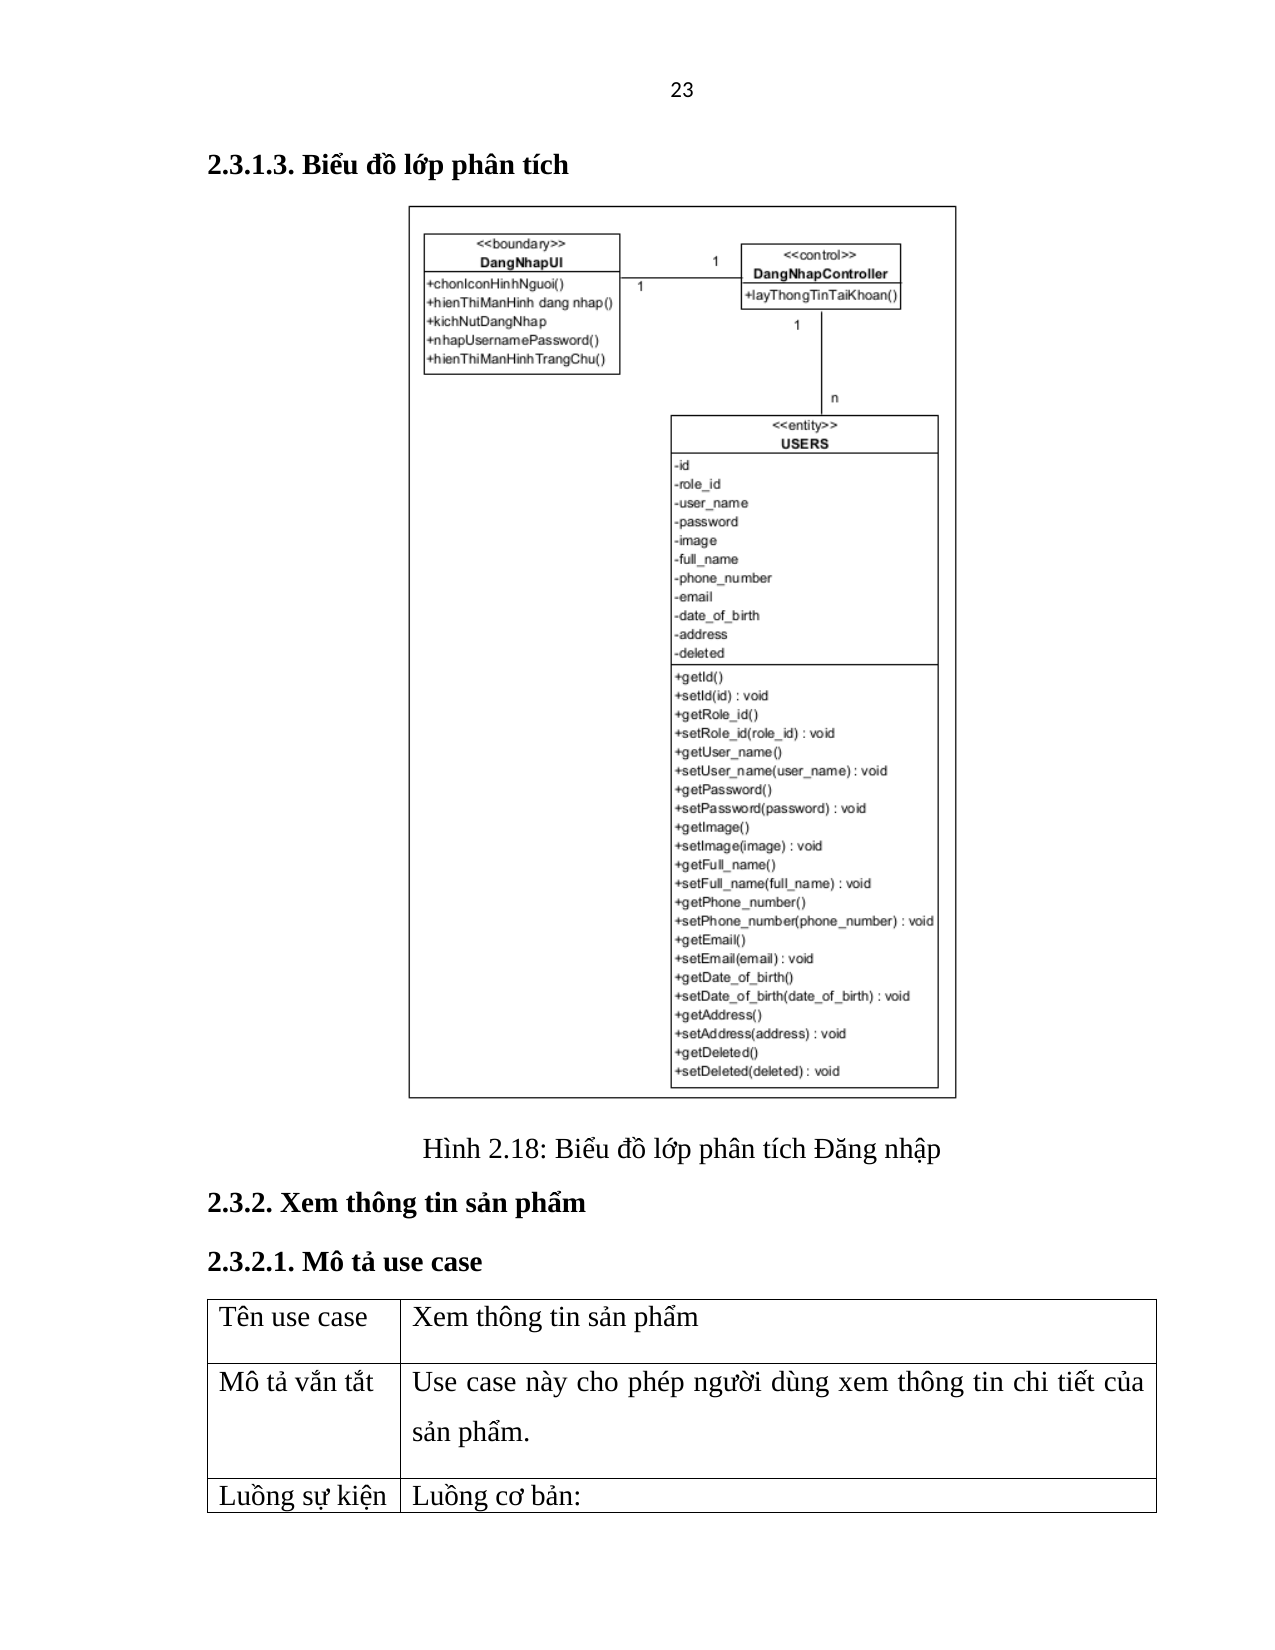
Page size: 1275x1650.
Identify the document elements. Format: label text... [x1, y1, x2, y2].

table_header Xem thông tin sản phẩm [401, 1300, 1156, 1363]
table_header Tên use case [208, 1300, 400, 1363]
table_cell Luồng sự kiện [208, 1479, 400, 1512]
picture [405, 201, 958, 1101]
table_cell Use case này cho phép người dùng xem thông tin chi tiết của sản phẩm. [401, 1364, 1156, 1477]
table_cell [401, 1479, 1156, 1512]
table_cell Mô tả vắn tắt [208, 1364, 400, 1477]
subtitle 2.3.1.3. Biểu đồ lớp phân tích [207, 147, 1156, 181]
subtitle 2.3.2.1. Mô tả use case [207, 1244, 1156, 1277]
subtitle 2.3.2. Xem thông tin sản phẩm [207, 1185, 1156, 1219]
